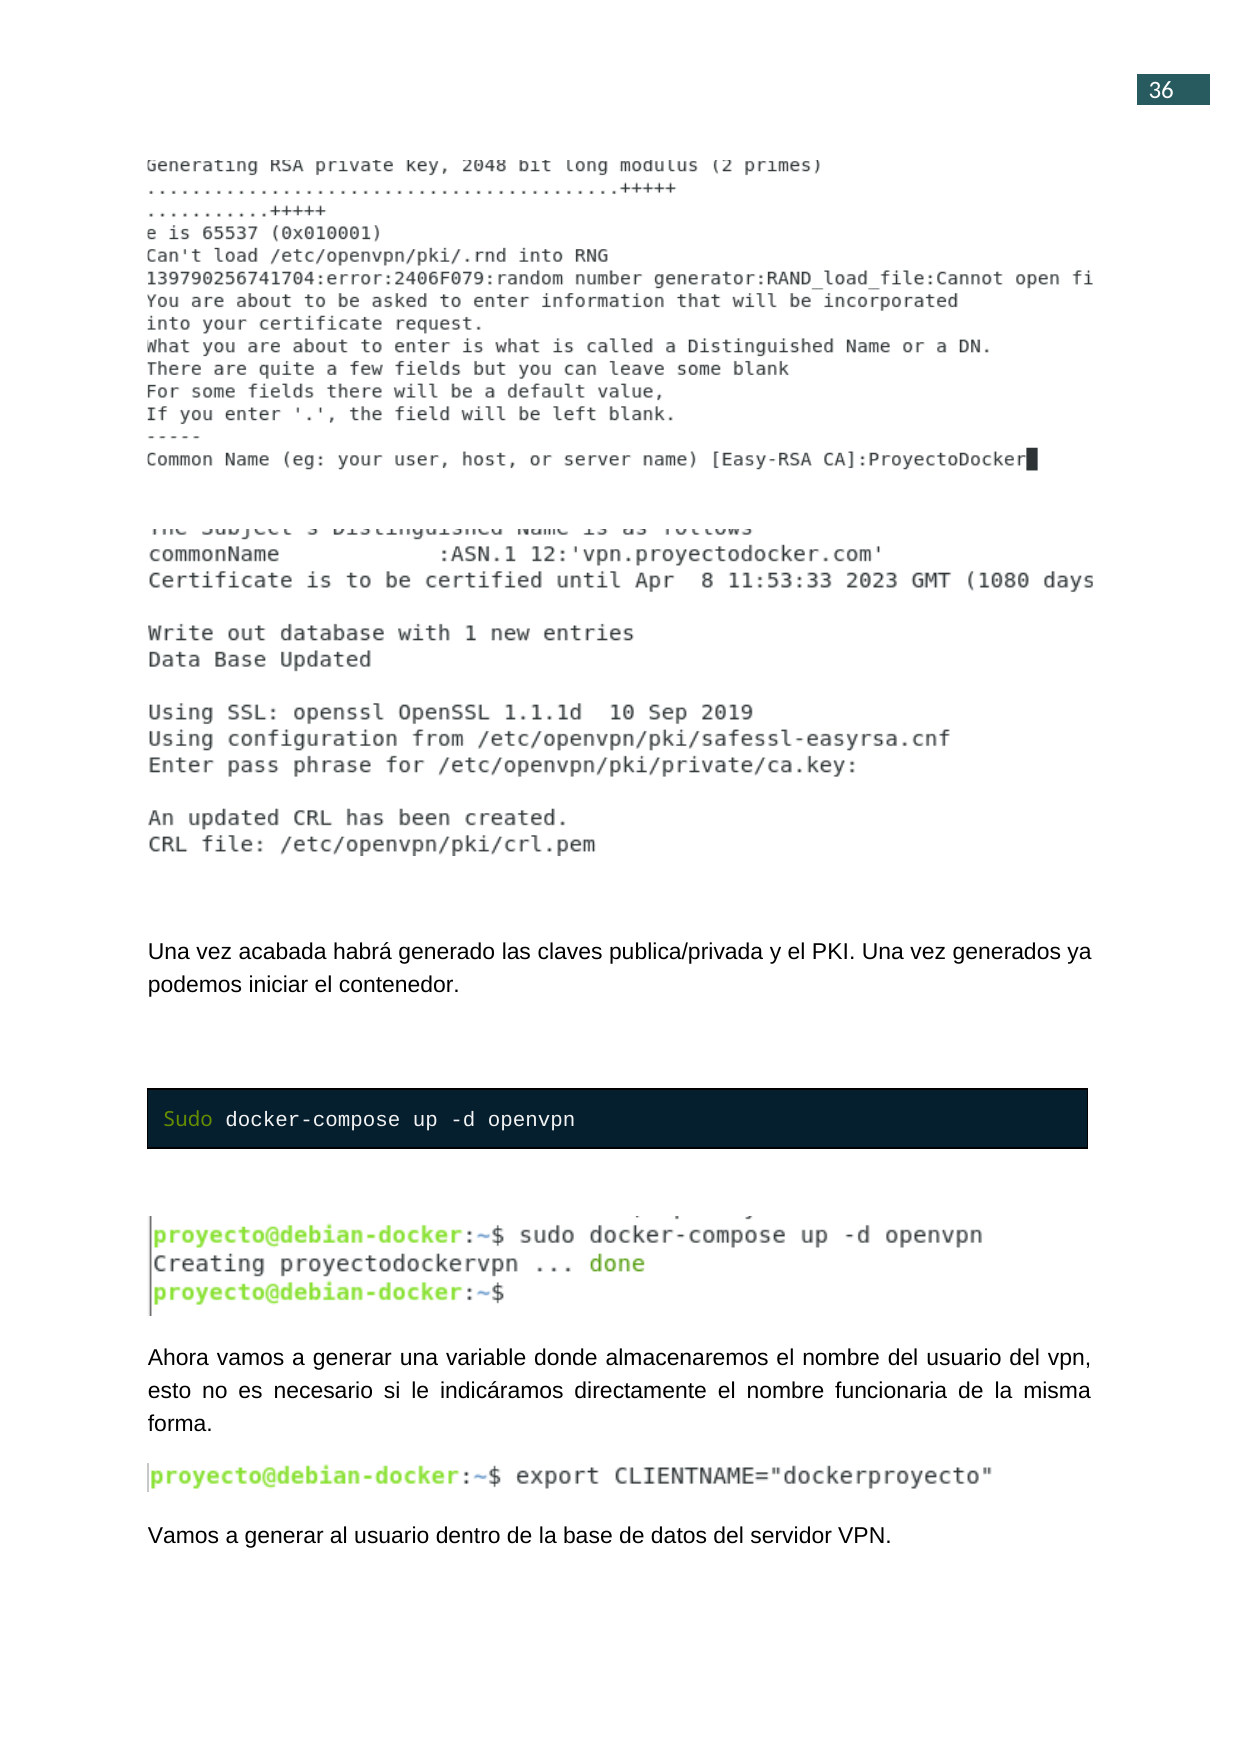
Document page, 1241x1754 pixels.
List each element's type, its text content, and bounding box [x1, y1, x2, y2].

picture [147, 1463, 1007, 1492]
text Vamos a generar al usuario dentro de la base de datos del servidor VPN. [148, 1522, 1092, 1548]
picture [147, 1216, 1054, 1316]
text Una vez acabada habrá generado las claves publica/privada y el PKI. Una vez generados ya podemos iniciar el contenedor. [148, 938, 1092, 997]
text Ahora vamos a generar una variable donde almacenaremos el nombre del usuario del vpn, esto no es necesario si le indicáramos directamente el nombre funcionaria de la misma forma. [148, 1344, 1092, 1436]
picture [147, 160, 1093, 502]
picture [147, 529, 1093, 856]
